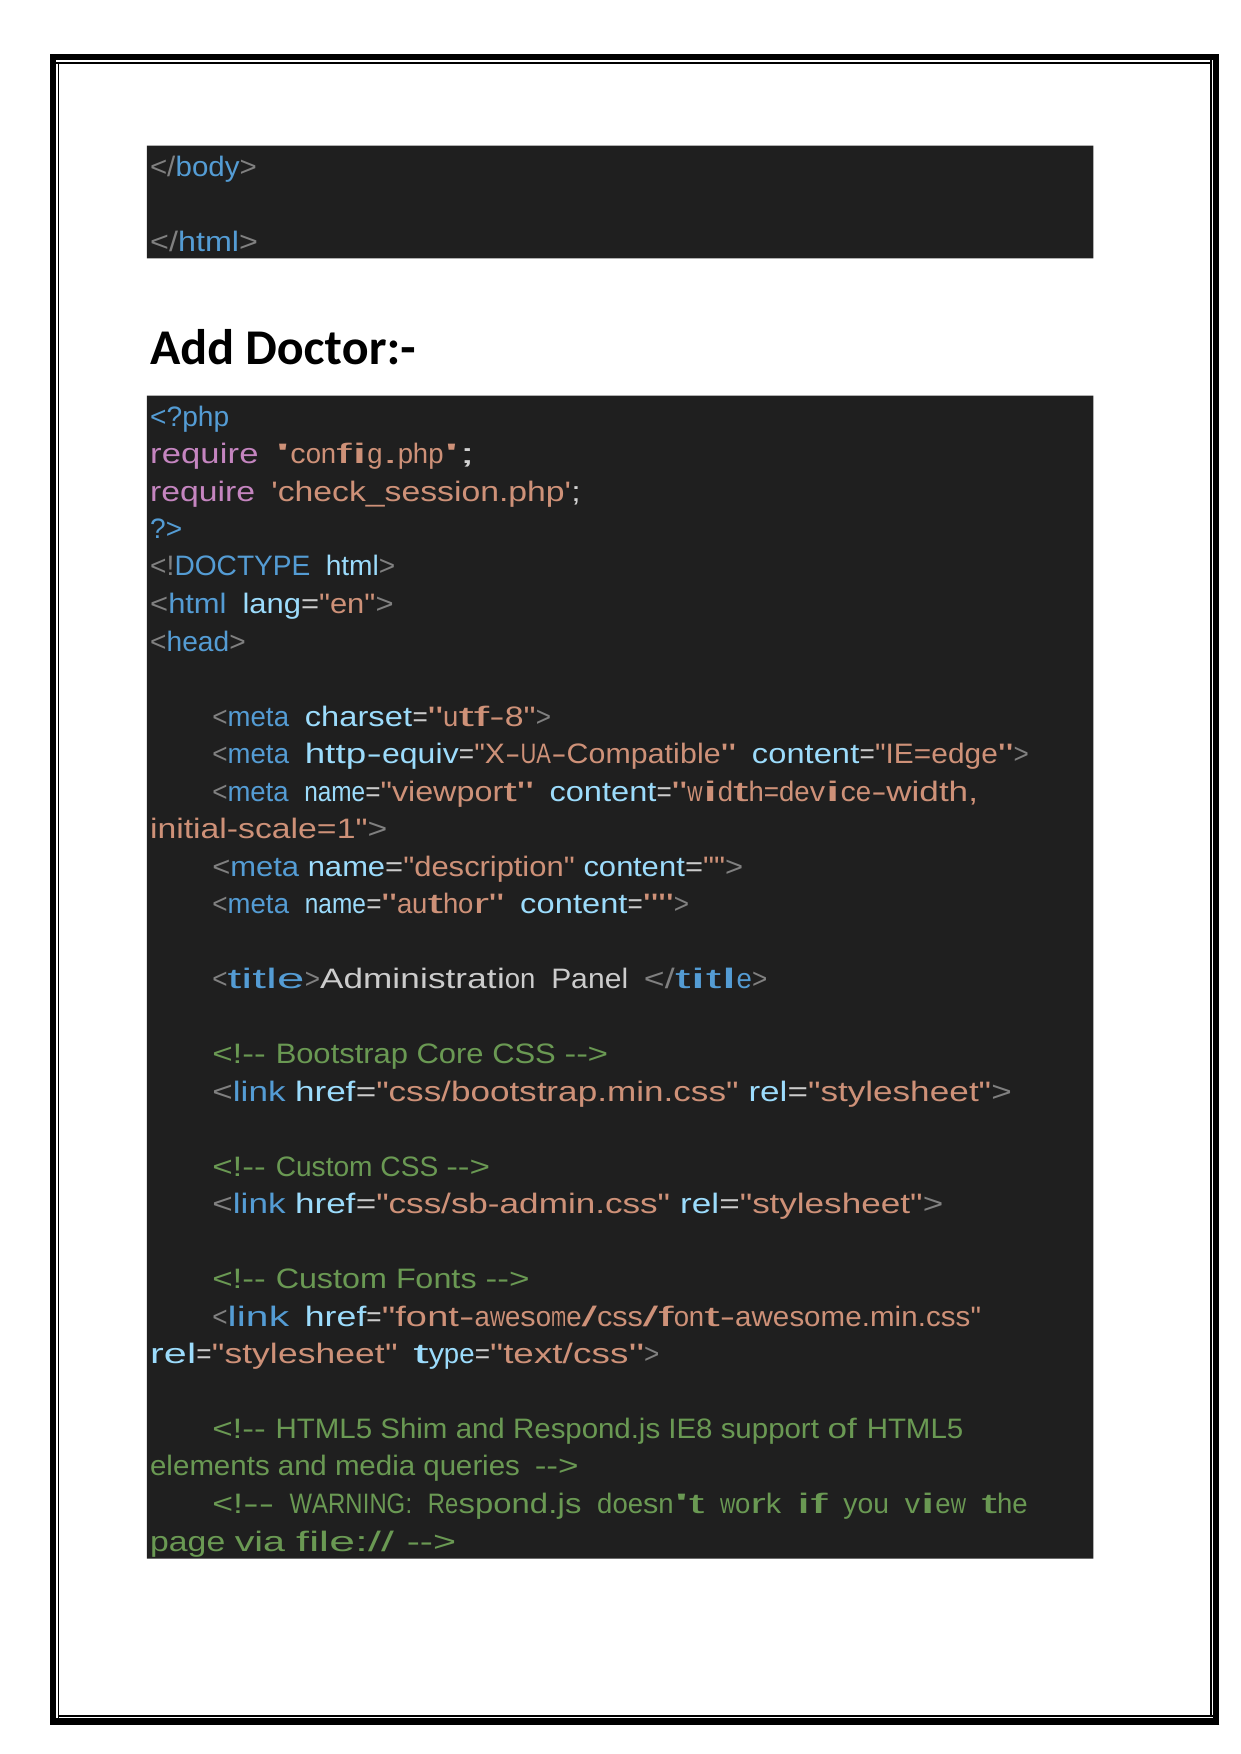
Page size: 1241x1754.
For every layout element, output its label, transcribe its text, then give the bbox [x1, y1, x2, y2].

subtitle Add Doctor:- [150, 316, 1210, 377]
